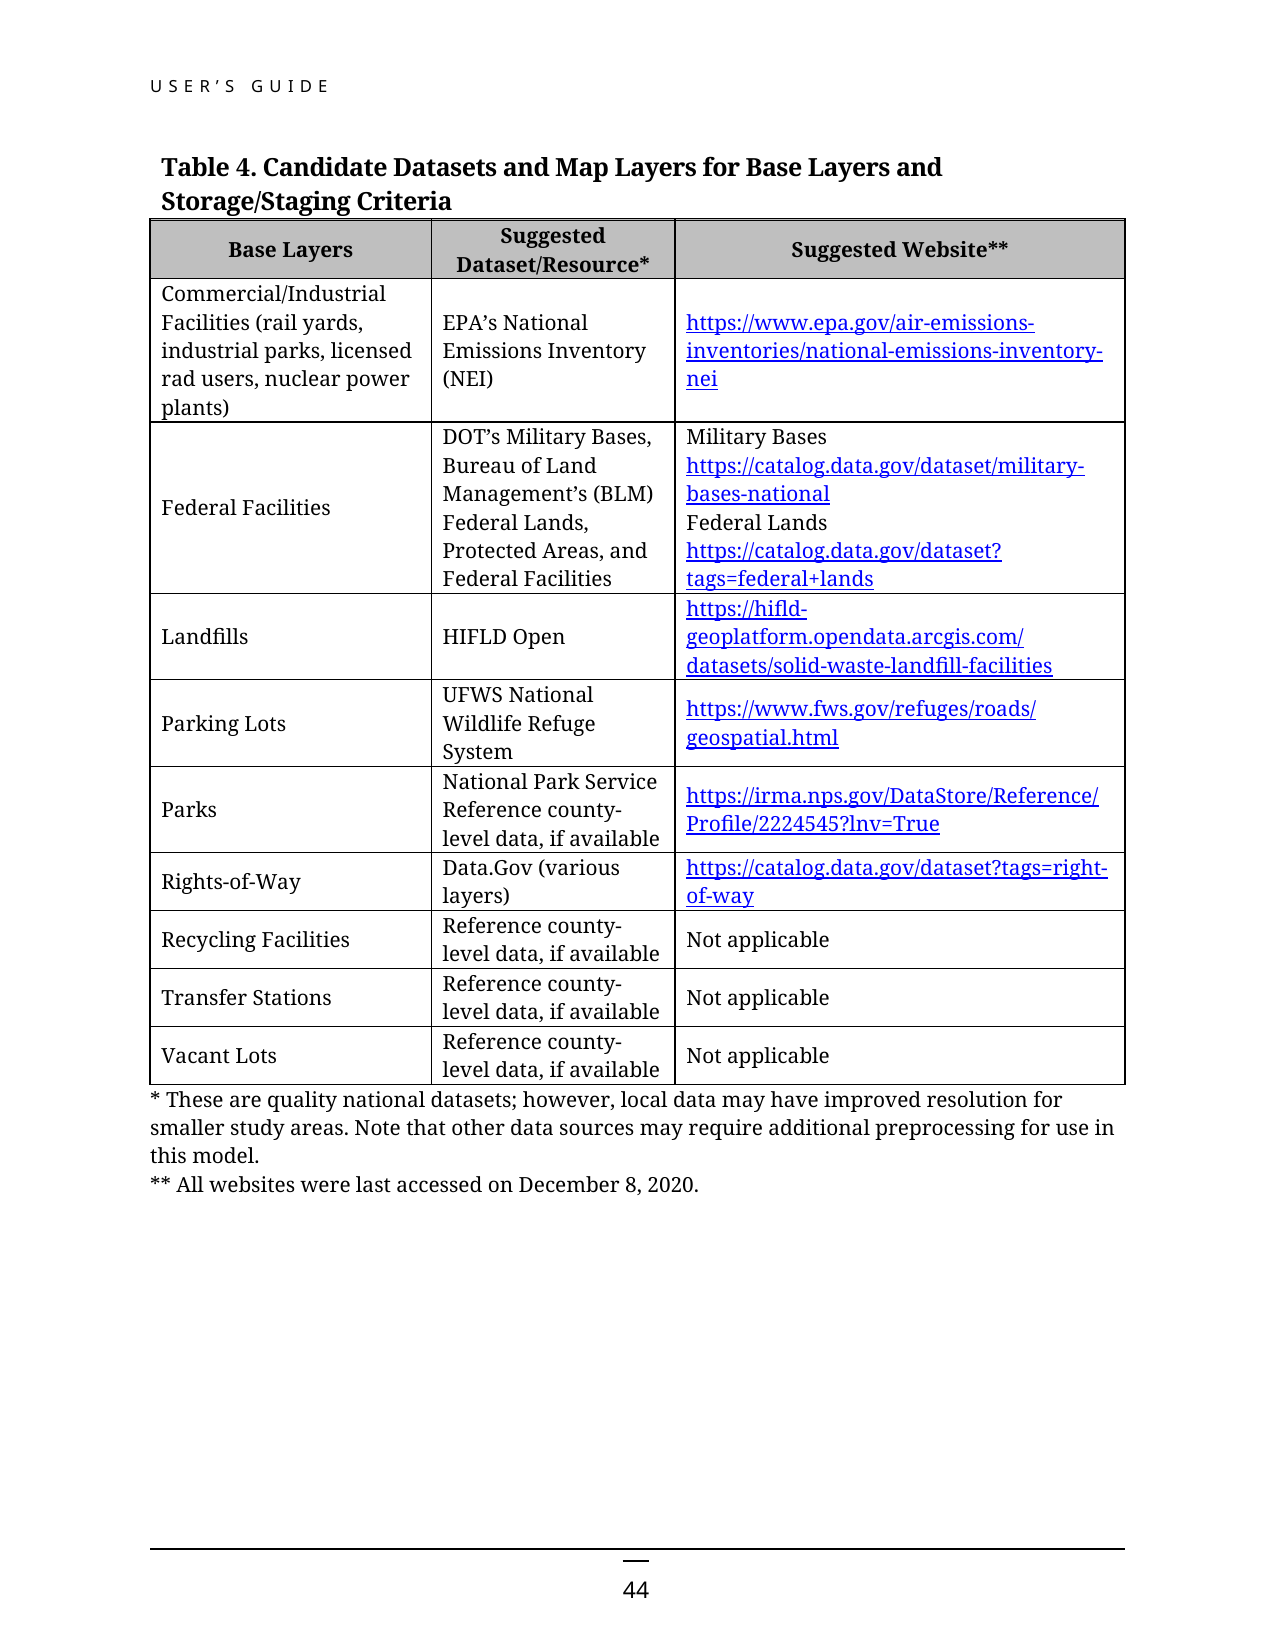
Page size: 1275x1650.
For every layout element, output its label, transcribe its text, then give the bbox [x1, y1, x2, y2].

table_cell Rights-of-Way [151, 853, 431, 910]
table_cell Landfills [151, 594, 431, 679]
table_cell Parks [151, 767, 431, 852]
table_cell https://www.fws.gov/refuges/roads/geospatial.html [676, 680, 1124, 766]
table_cell Reference county-level data, if available [432, 911, 674, 968]
text ** All websites were last accessed on December 8, 2020. [150, 1170, 1125, 1198]
table_cell https://irma.nps.gov/DataStore/Reference/Profile/2224545?lnv=True [676, 767, 1124, 852]
table_cell Suggested Dataset/Resource* [432, 221, 674, 278]
table_cell UFWS National Wildlife Refuge System [432, 680, 674, 766]
table_cell Commercial/Industrial Facilities (rail yards, industrial parks, licensed rad users, nuclear power plants) [151, 279, 431, 421]
table_cell Data.Gov (various layers) [432, 853, 674, 910]
table_cell https://catalog.data.gov/dataset?tags=right-of-way [676, 853, 1124, 910]
table_header Table 4. Candidate Datasets and Map Layers for Base Layers and Storage/Staging Criteria [150, 150, 1125, 218]
table_cell HIFLD Open [432, 594, 674, 679]
table_cell Vacant Lots [151, 1027, 431, 1084]
table_cell Base Layers [151, 221, 431, 278]
table_cell Not applicable [676, 1027, 1124, 1084]
table_cell Transfer Stations [151, 969, 431, 1026]
text * These are quality national datasets; however, local data may have improved resolution for smaller study areas. Note that other data sources may require additional preprocessing for use in this model. [150, 1085, 1125, 1170]
table_cell Reference county-level data, if available [432, 969, 674, 1026]
table_cell Recycling Facilities [151, 911, 431, 968]
table_cell Not applicable [676, 911, 1124, 968]
table_cell Reference county-level data, if available [432, 1027, 674, 1084]
table_cell EPA’s National Emissions Inventory (NEI) [432, 279, 674, 421]
table_cell Parking Lots [151, 680, 431, 766]
table_cell https://www.epa.gov/air-emissions-inventories/national-emissions-inventory-nei [676, 279, 1124, 421]
table_cell https://hifld-geoplatform.opendata.arcgis.com/datasets/solid-waste-landfill-facilities [676, 594, 1124, 679]
table_cell Suggested Website** [676, 221, 1124, 278]
table_cell Not applicable [676, 969, 1124, 1026]
table_cell Military Bases https://catalog.data.gov/dataset/military-bases-national Federal Lands https://catalog.data.gov/dataset?tags=federal+lands [676, 423, 1124, 593]
table_cell National Park Service Reference county-level data, if available [432, 767, 674, 852]
table_cell DOT’s Military Bases, Bureau of Land Management’s (BLM) Federal Lands, Protected Areas, and Federal Facilities [432, 423, 674, 593]
table_cell Federal Facilities [151, 423, 431, 593]
